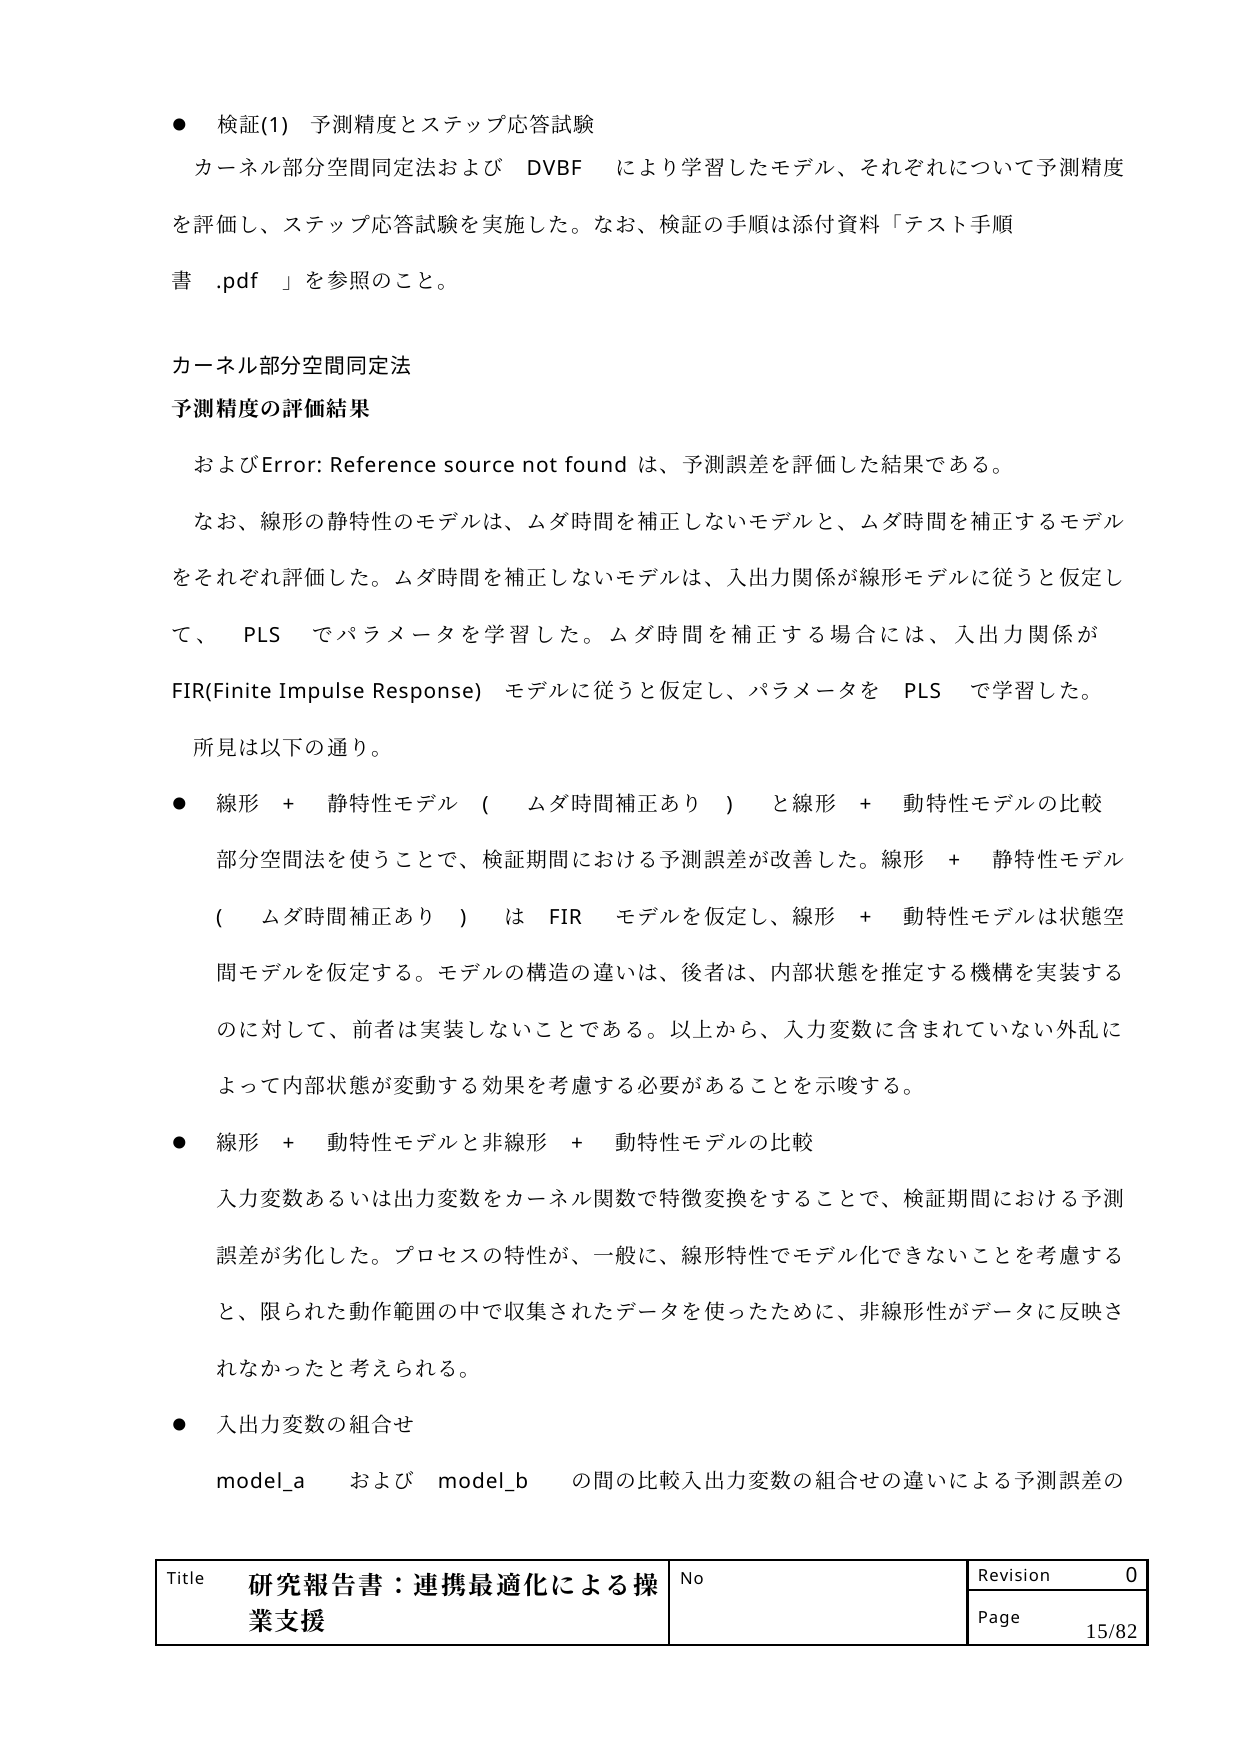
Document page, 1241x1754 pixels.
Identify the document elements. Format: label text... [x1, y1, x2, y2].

list 線形+動特性モデルと非線形+動特性モデルの比較 [171, 1113, 1126, 1169]
list 線形+静特性モデル(ムダ時間補正あり)と線形+動特性モデルの比較 [171, 774, 1126, 831]
list 入力変数あるいは出力変数をカーネル関数で特徴変換をすることで、検証期間における予測誤差が劣化した。プロセスの特性が、一般に、線形特性でモデル化できないことを考慮すると、限られた動作範囲の中で収集されたデータを使ったために、非線形性がデータに反映されなかったと考えられる。 [209, 1169, 1126, 1395]
text カーネル部分空間同定法およびDVBFにより学習したモデル、それぞれについて予測精度を評価し、ステップ応答試験を実施した。なお、検証の手順は添付資料「テスト手順書.pdf」を参照のこと。 [171, 139, 1126, 308]
subtitle 予測精度の評価結果 [171, 379, 1126, 436]
text 表 1.2および表 1.3は、予測誤差を評価した結果である。 [171, 436, 1126, 492]
list 検証(1) 予測精度とステップ応答試験 [171, 109, 1126, 139]
list 入出力変数の組合せ [171, 1395, 1126, 1452]
text 所見は以下の通り。 [171, 718, 1126, 774]
subtitle カーネル部分空間同定法 [171, 349, 1126, 379]
list 部分空間法を使うことで、検証期間における予測誤差が改善した。線形+静特性モデル(ムダ時間補正あり)はFIRモデルを仮定し、線形+動特性モデルは状態空間モデルを仮定する。モデルの構造の違いは、後者は、内部状態を推定する機構を実装するのに対して、前者は実装しないことである。以上から、入力変数に含まれていない外乱によって内部状態が変動する効果を考慮する必要があることを示唆する。 [209, 831, 1126, 1113]
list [209, 1452, 1126, 1508]
text なお、線形の静特性のモデルは、ムダ時間を補正しないモデルと、ムダ時間を補正するモデルをそれぞれ評価した。ムダ時間を補正しないモデルは、入出力関係が線形モデルに従うと仮定して、PLSでパラメータを学習した。ムダ時間を補正する場合には、入出力関係がFIR(Finite Impulse Response)モデルに従うと仮定し、パラメータをPLSで学習した。 [171, 492, 1126, 718]
